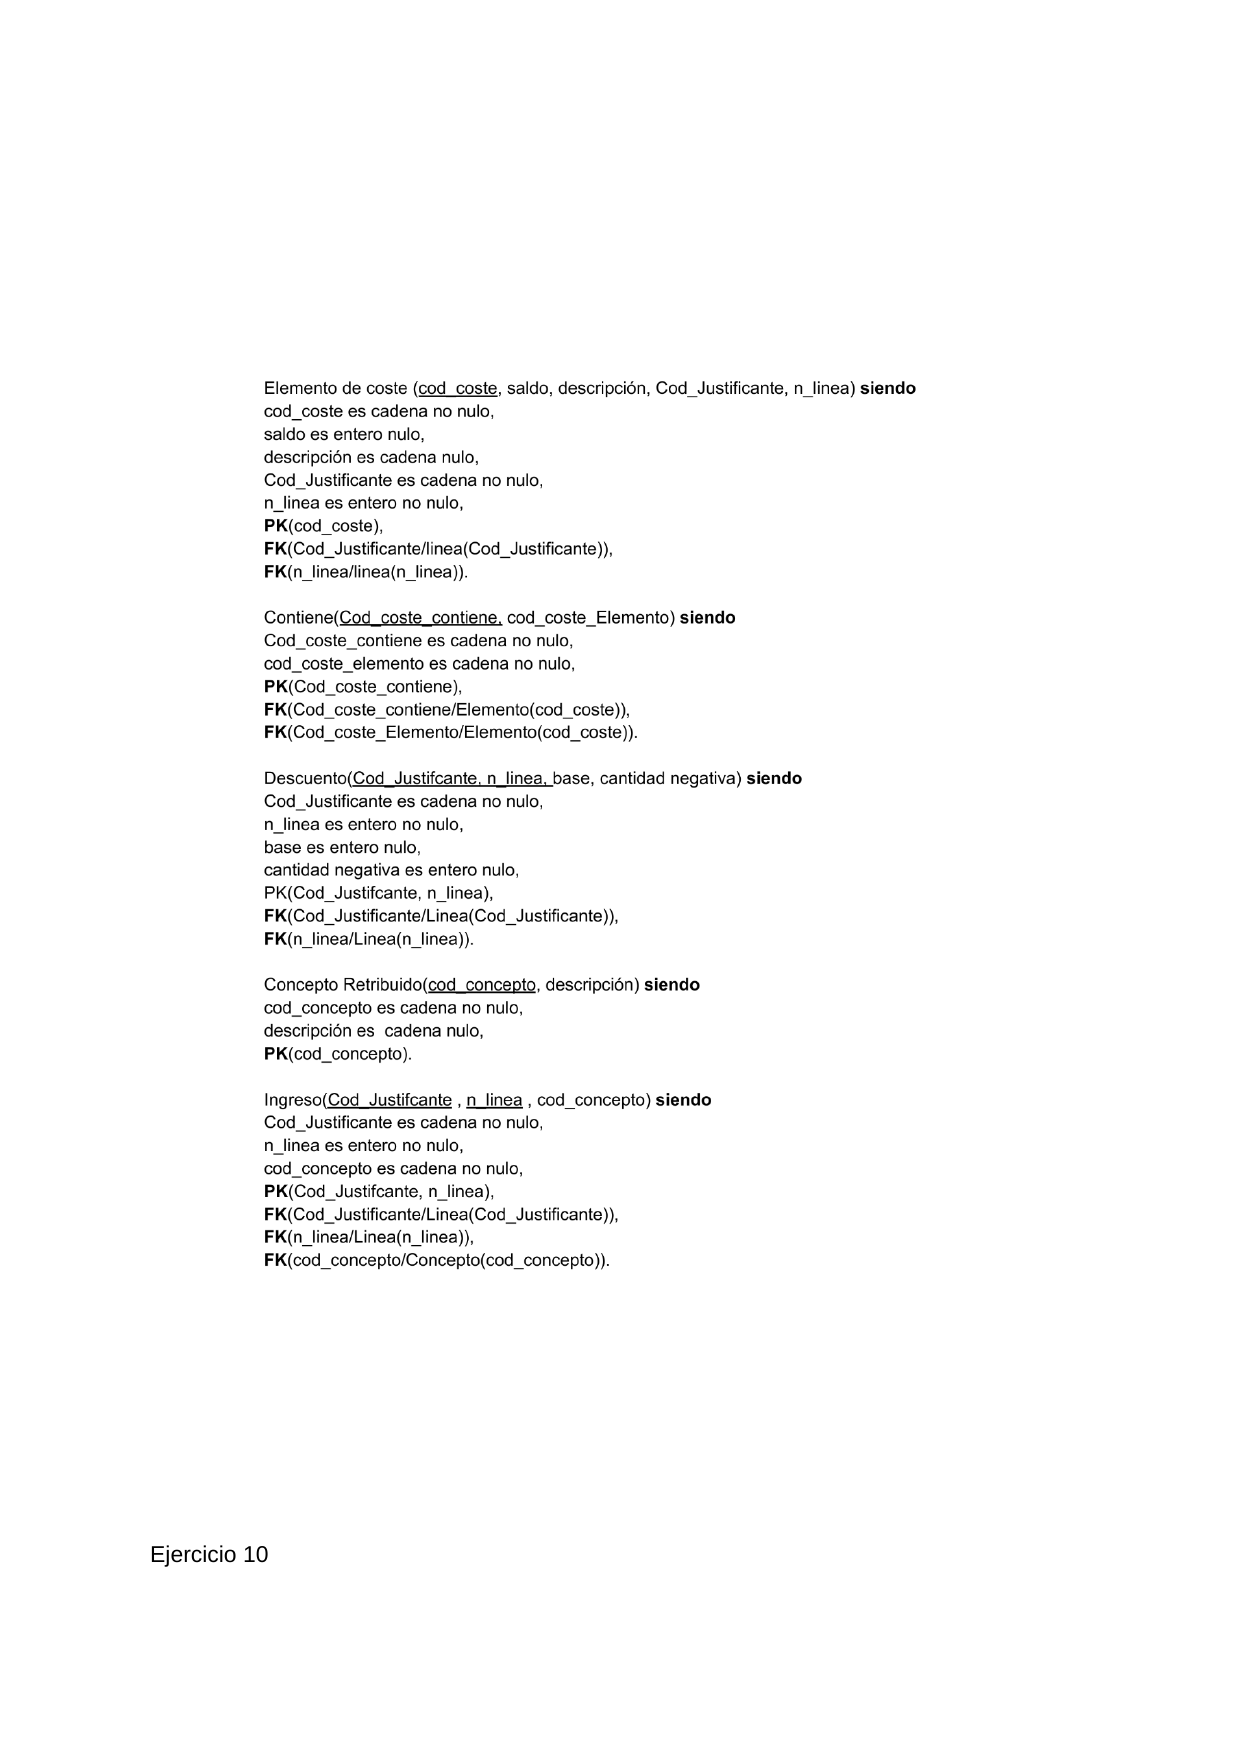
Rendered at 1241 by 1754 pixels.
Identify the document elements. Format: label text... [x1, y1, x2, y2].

picture [150, 150, 1091, 1477]
text Ejercicio 10 [150, 1541, 1090, 1568]
